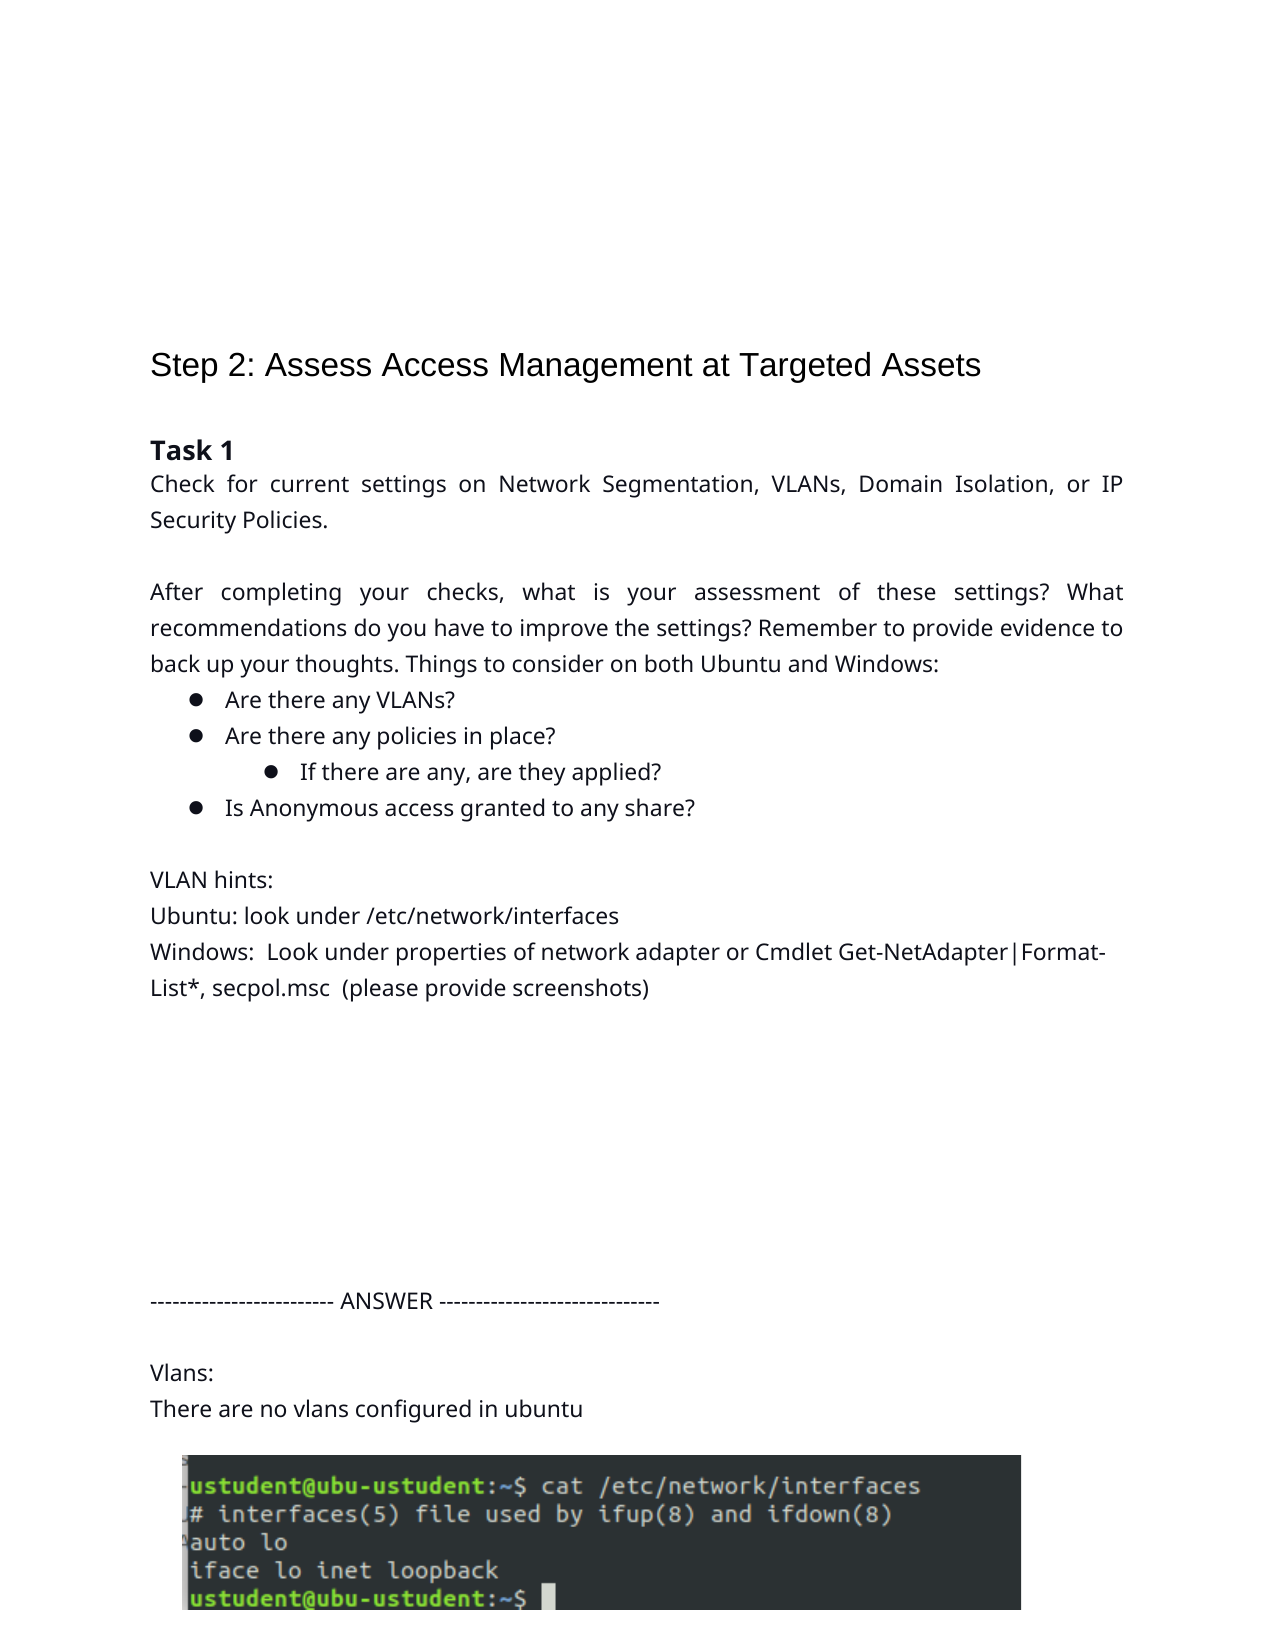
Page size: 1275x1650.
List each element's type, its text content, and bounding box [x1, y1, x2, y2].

text Check for current settings on Network Segmentation, VLANs, Domain Isolation, or IP Security Policies. [150, 468, 1125, 536]
subtitle Step 2: Assess Access Management at Targeted Assets [150, 344, 1125, 383]
list If there are any, are they applied? [262, 756, 1125, 787]
text ------------------------- ANSWER ------------------------------ [150, 1285, 1125, 1316]
picture [182, 1455, 1022, 1610]
list Are there any policies in place? [187, 720, 1125, 751]
list Are there any VLANs? [187, 684, 1125, 715]
text Vlans: [150, 1357, 1125, 1388]
text Ubuntu: look under /etc/network/interfaces [150, 899, 1125, 931]
list Is Anonymous access granted to any share? [187, 792, 1125, 823]
text There are no vlans configured in ubuntu [150, 1393, 1125, 1424]
subtitle Task 1 [150, 431, 1125, 468]
text VLAN hints: [150, 864, 1125, 895]
text After completing your checks, what is your assessment of these settings? What recommendations do you have to improve the settings? Remember to provide evidence to back up your thoughts. Things to consider on both Ubuntu and Windows: [150, 576, 1125, 679]
text Windows: Look under properties of network adapter or Cmdlet Get-NetAdapter|Format-List*, secpol.msc (please provide screenshots) [150, 936, 1125, 1003]
